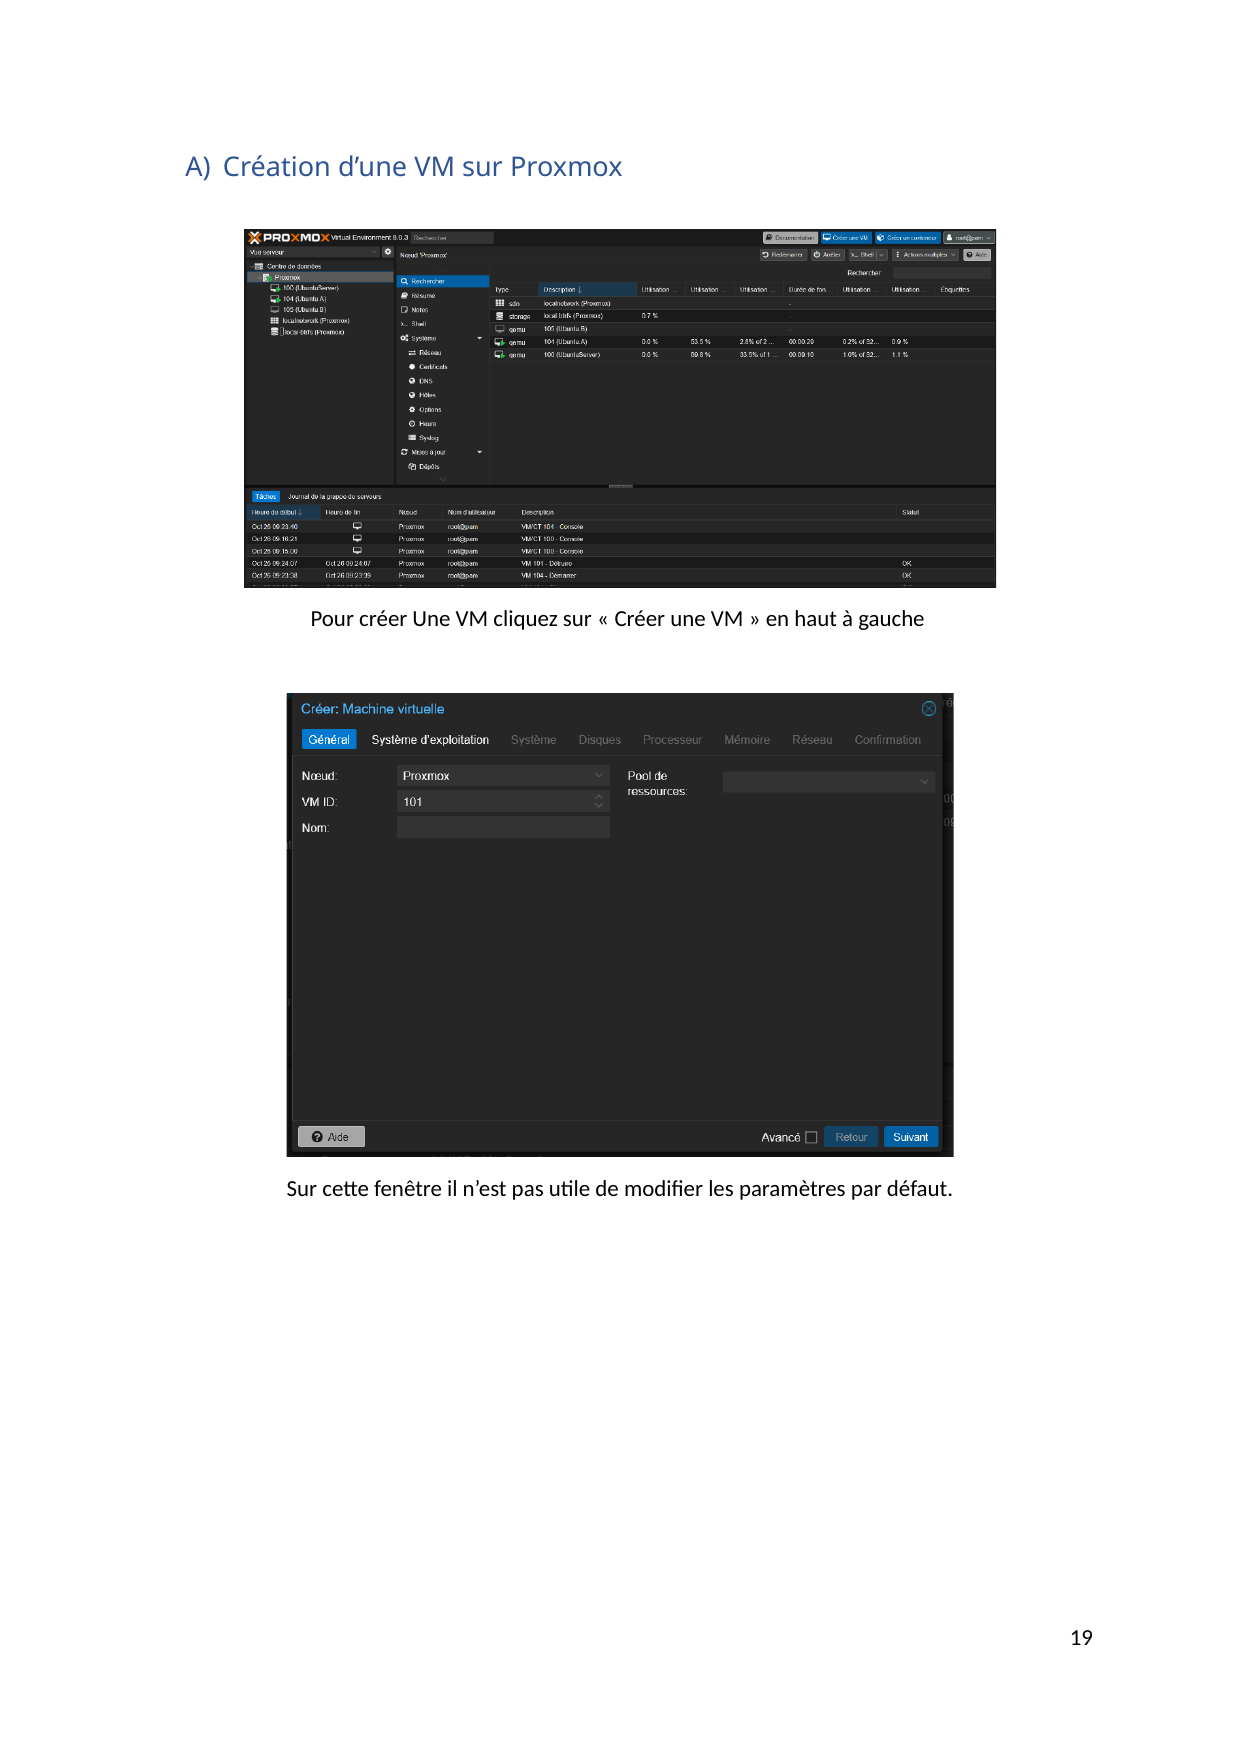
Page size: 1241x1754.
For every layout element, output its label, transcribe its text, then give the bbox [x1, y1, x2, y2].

picture [286, 693, 954, 1157]
text Sur cette fenêtre il n’est pas utile de modifier les paramètres par défaut. [148, 1174, 1093, 1202]
subtitle Création d’une VM sur Proxmox [185, 148, 1093, 184]
text Pour créer Une VM cliquez sur « Créer une VM » en haut à gauche [148, 604, 1093, 632]
picture [244, 229, 997, 588]
